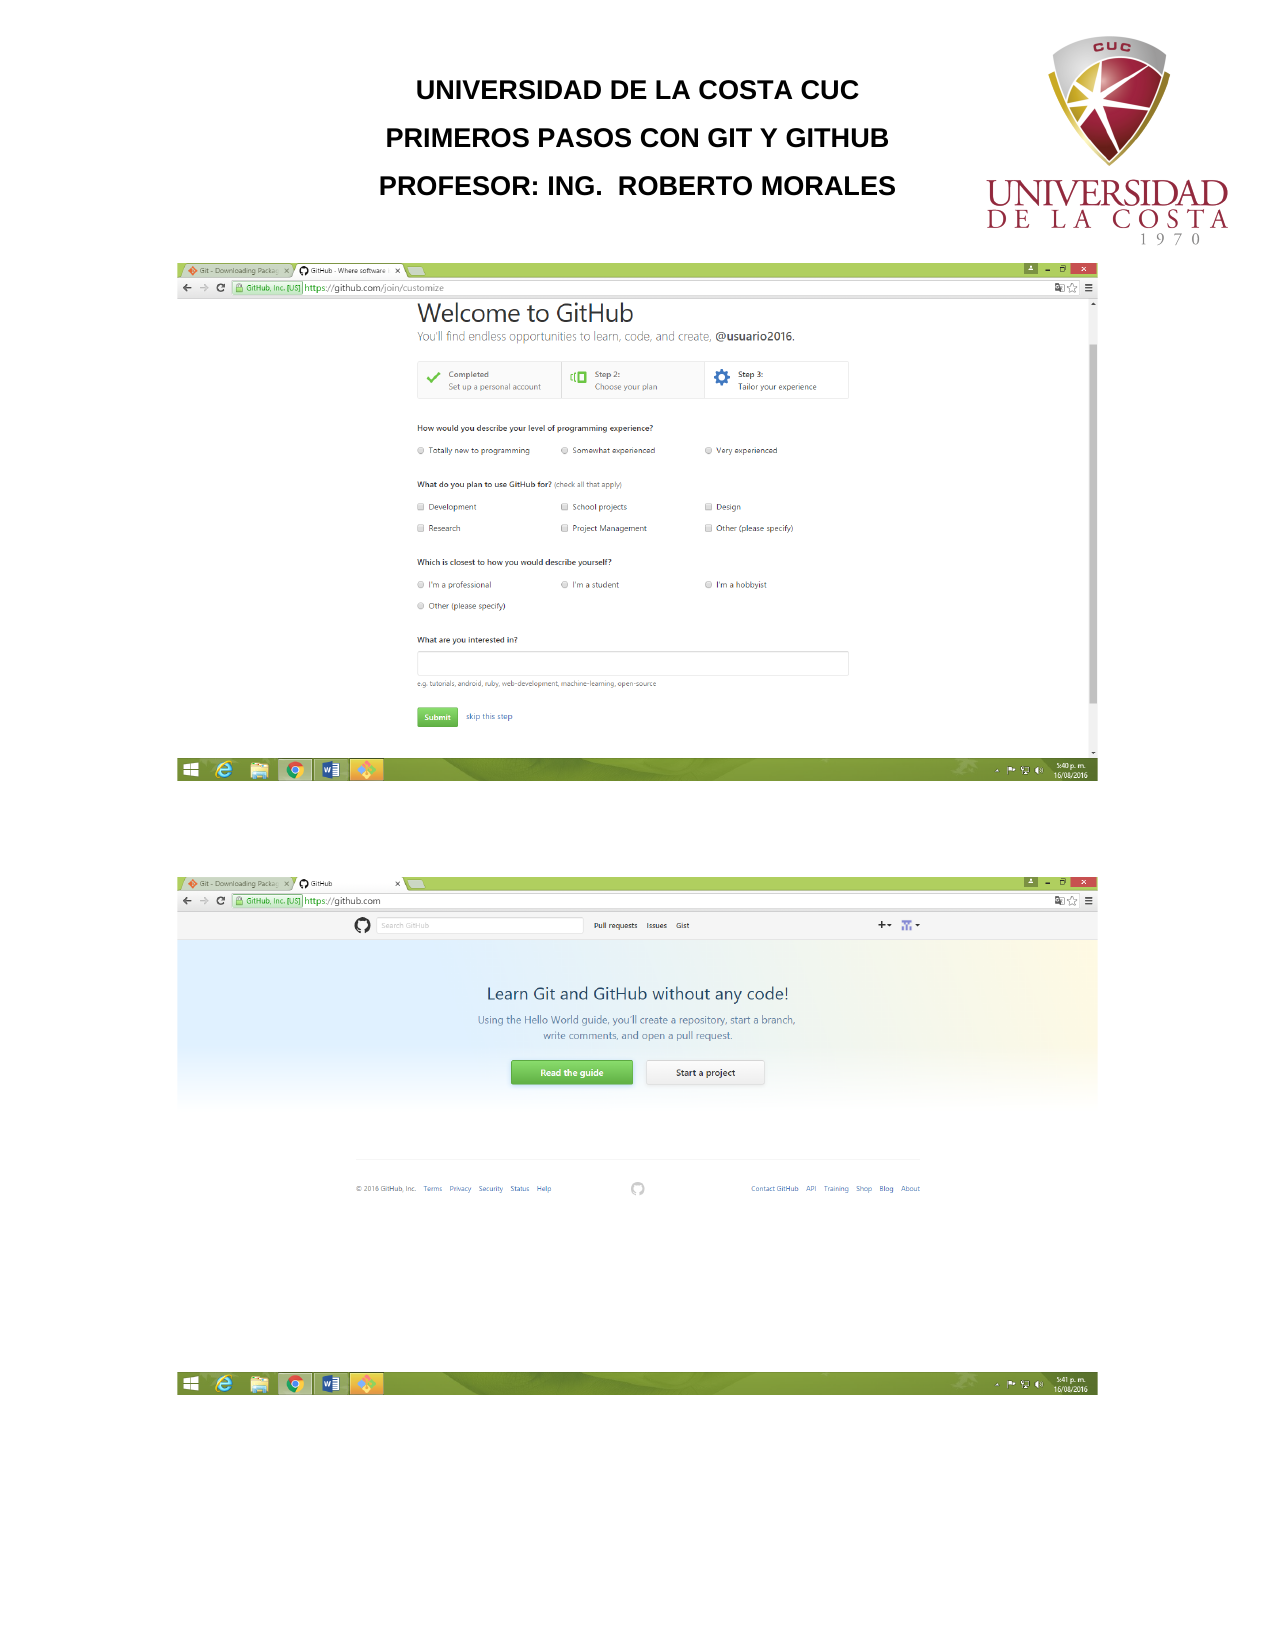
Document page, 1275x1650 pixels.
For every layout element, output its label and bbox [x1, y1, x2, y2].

picture [177, 16, 1231, 781]
picture [177, 877, 1098, 1395]
